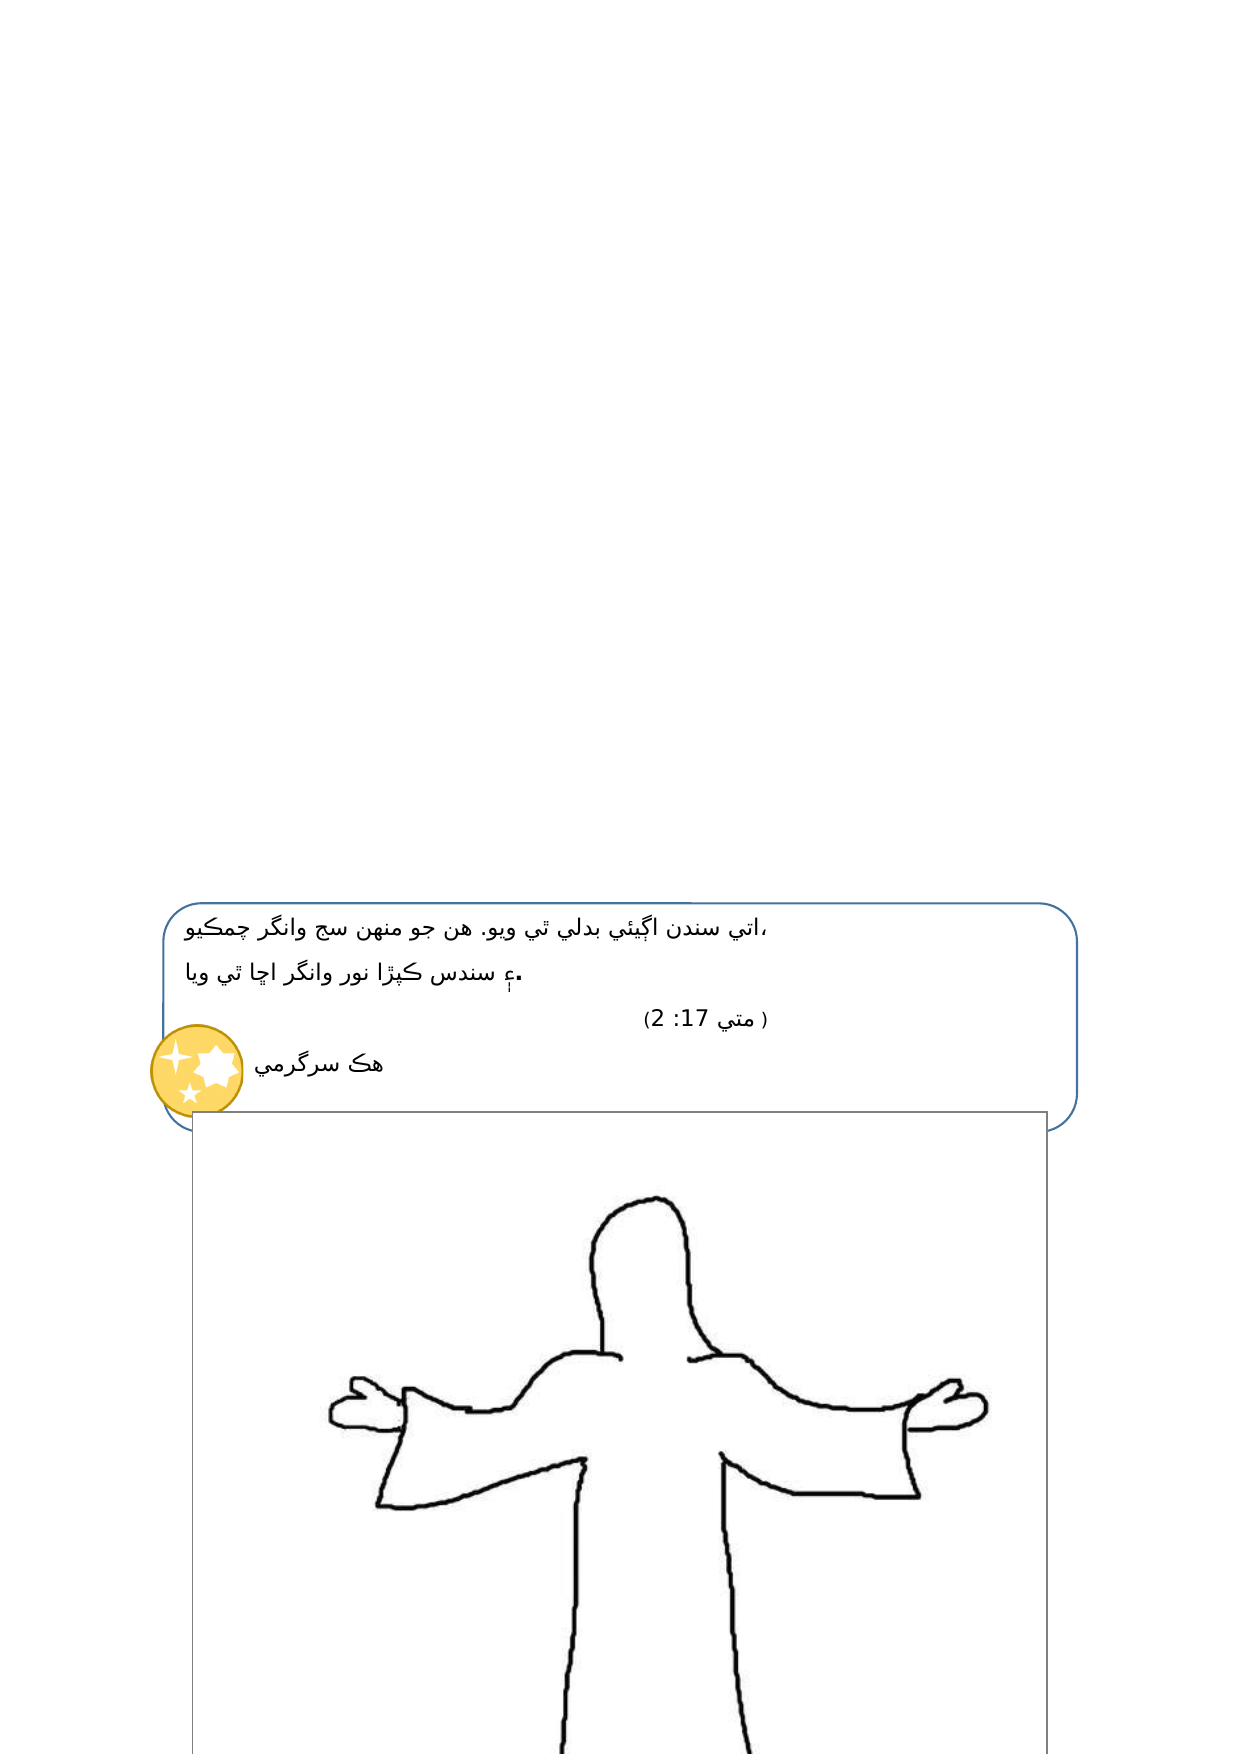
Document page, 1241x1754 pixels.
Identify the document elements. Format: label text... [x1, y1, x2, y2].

picture [193, 1113, 1046, 1754]
picture [150, 1024, 244, 1118]
text ۽ سندس ڪپڙا نور وانگر اڇا ٿي ويا. [150, 959, 1090, 986]
text اتي سندن اڳيئي بدلي ٿي ويو. هن جو منهن سج وانگر چمڪيو، [150, 914, 1090, 941]
text هڪ سرگرمي [244, 1050, 1090, 1077]
text (متي 17: 2 ) [150, 1005, 1090, 1031]
